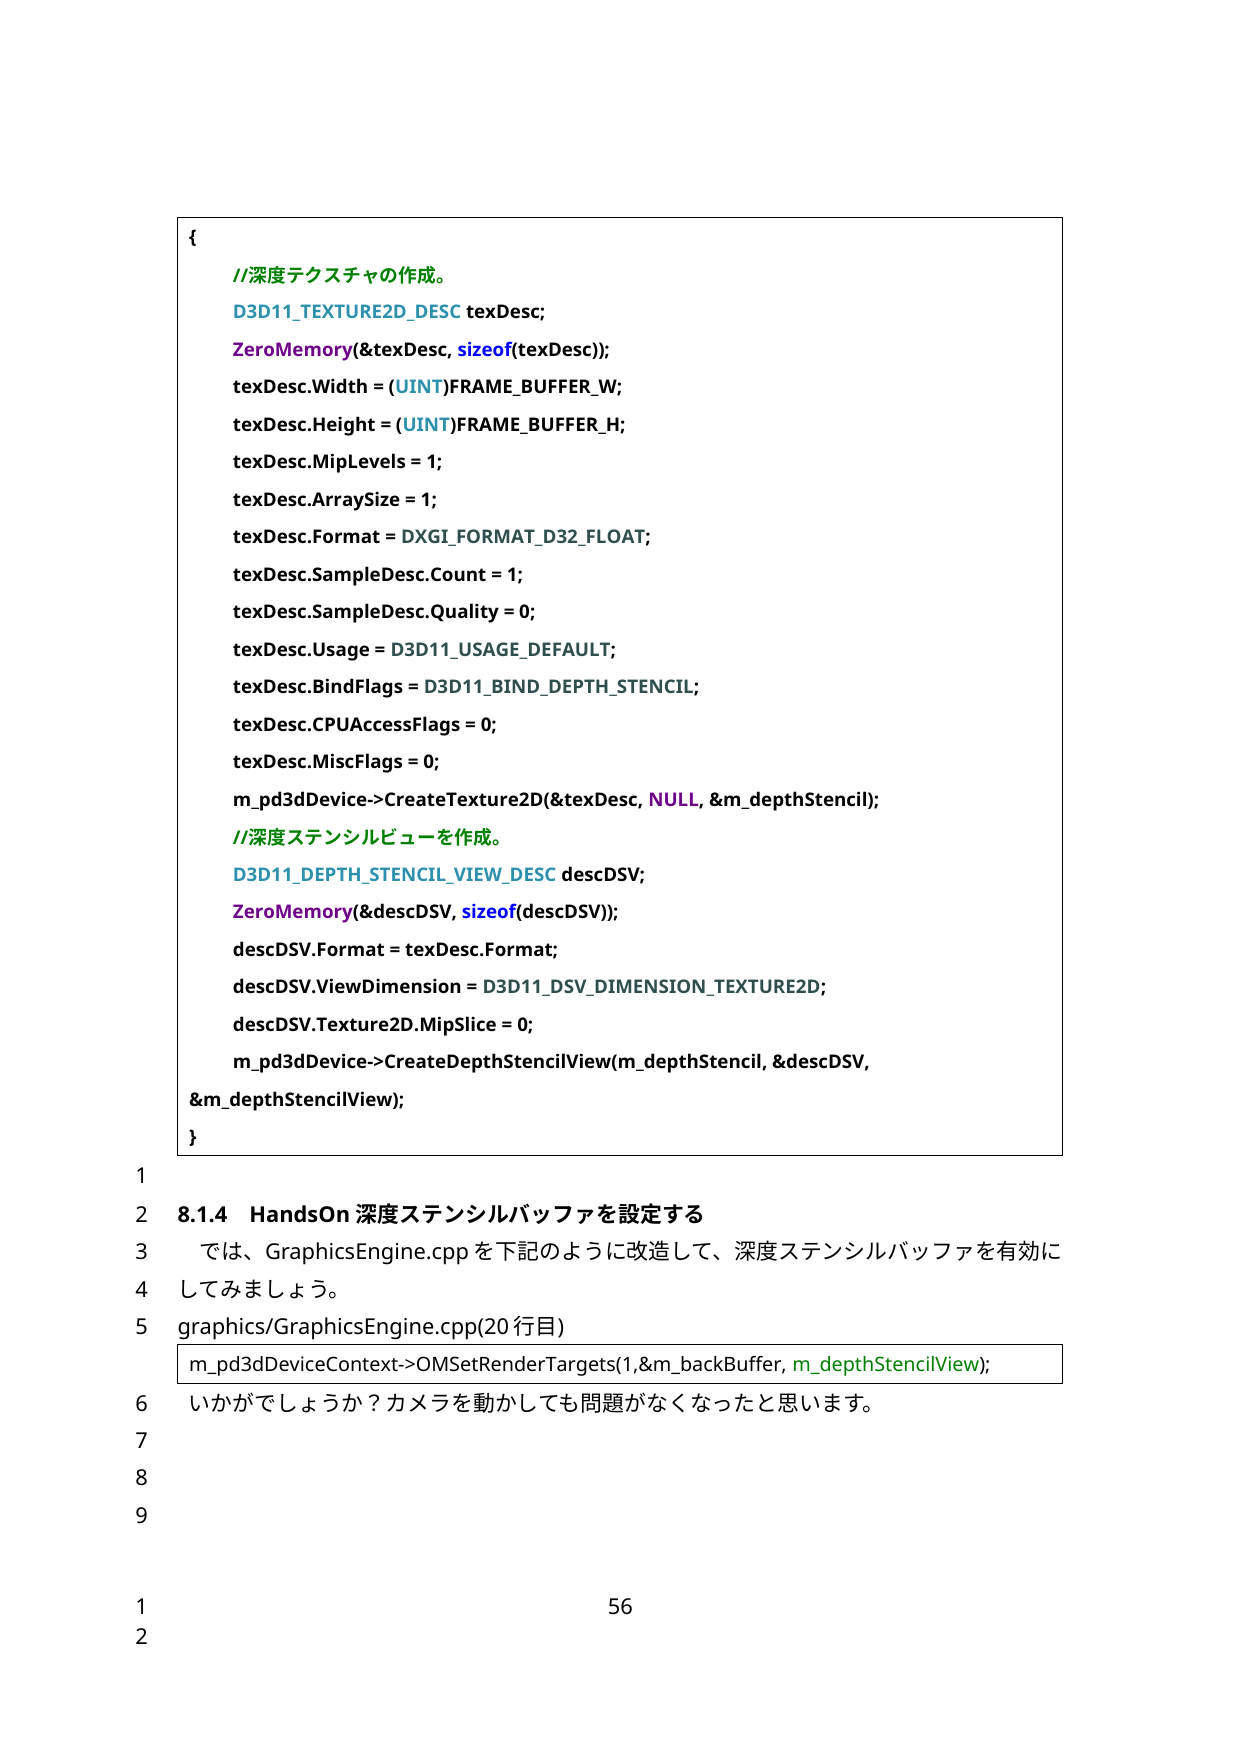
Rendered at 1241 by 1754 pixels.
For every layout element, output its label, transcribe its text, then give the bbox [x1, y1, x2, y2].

subtitle 8.1.4 HandsOn 深度ステンシルバッファを設定する [177, 1194, 1063, 1231]
text では、GraphicsEngine.cppを下記のように改造して、深度ステンシルバッファを有効にしてみましょう。 [177, 1231, 1063, 1306]
text いかがでしょうか？カメラを動かしても問題がなくなったと思います。 [177, 1384, 1063, 1421]
text graphics/GraphicsEngine.cpp(20行目) [177, 1306, 1063, 1344]
table_header m_pd3dDeviceContext->OMSetRenderTargets(1,&m_backBuffer, m_depthStencilView); [178, 1345, 1062, 1382]
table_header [178, 218, 1062, 1155]
